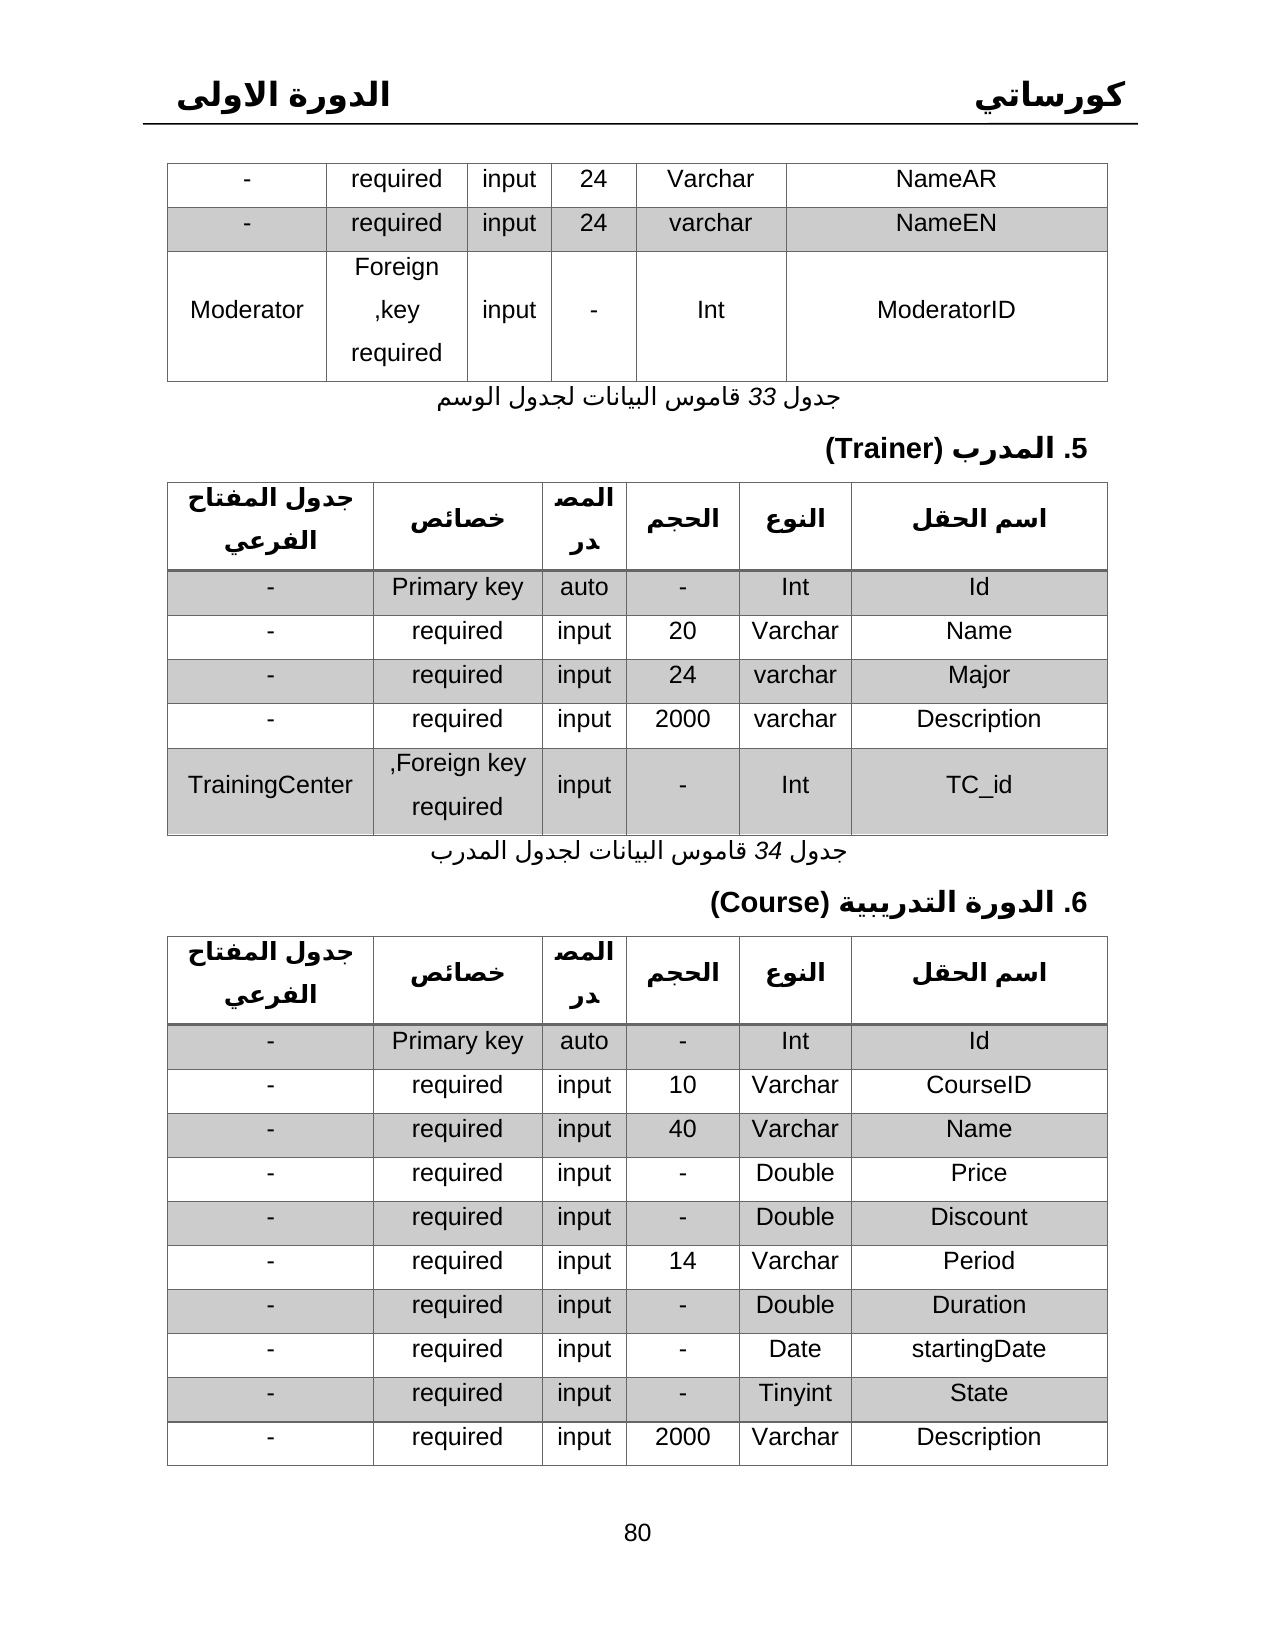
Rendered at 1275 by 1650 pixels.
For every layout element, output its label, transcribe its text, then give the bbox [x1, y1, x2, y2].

table_cell required [374, 1158, 542, 1201]
text جدول 33 قاموس البيانات لجدول الوسم [150, 382, 1125, 411]
table_cell - [627, 1334, 739, 1377]
table_cell Varchar [740, 1070, 851, 1113]
table_cell Int [637, 252, 786, 381]
table_header جدول المفتاح الفرعي [168, 483, 373, 569]
table_cell - [168, 208, 326, 251]
table_cell input [543, 1070, 626, 1113]
table_cell - [627, 1378, 739, 1421]
table_cell required [374, 1114, 542, 1157]
table_cell Double [740, 1158, 851, 1201]
table_header الحجم [627, 483, 739, 569]
table_cell - [627, 1026, 739, 1069]
table_cell 2000 [627, 1423, 739, 1465]
table_cell input [543, 704, 626, 747]
table_cell - [168, 616, 373, 659]
table_cell 24 [627, 660, 739, 703]
table_header الحجم [627, 937, 739, 1023]
table_cell Name [852, 616, 1107, 659]
table_cell - [168, 572, 373, 615]
table_cell Price [852, 1158, 1107, 1201]
table_cell startingDate [852, 1334, 1107, 1377]
table_cell Description [852, 704, 1107, 747]
table_cell input [543, 1423, 626, 1465]
table_cell input [543, 749, 626, 834]
table_cell input [468, 164, 551, 207]
table_cell Duration [852, 1290, 1107, 1333]
table_cell Double [740, 1202, 851, 1245]
table_header النوع [740, 937, 851, 1023]
table_cell - [168, 660, 373, 703]
table_cell Id [852, 1026, 1107, 1069]
table_cell varchar [740, 704, 851, 747]
table_cell input [543, 1246, 626, 1289]
table_cell - [168, 1026, 373, 1069]
table_cell varchar [637, 208, 786, 251]
table_header اسم الحقل [852, 937, 1107, 1023]
table_cell 20 [627, 616, 739, 659]
table_cell - [627, 749, 739, 834]
table_cell - [627, 1158, 739, 1201]
table_cell required [374, 616, 542, 659]
table_cell required [374, 1246, 542, 1289]
table_cell required [374, 1290, 542, 1333]
table_header جدول المفتاح الفرعي [168, 937, 373, 1023]
table_cell NameEN [787, 208, 1107, 251]
table_cell varchar [740, 660, 851, 703]
table_cell - [168, 1334, 373, 1377]
table_cell CourseID [852, 1070, 1107, 1113]
table_cell Foreign key, required [374, 749, 542, 834]
table_cell 2000 [627, 704, 739, 747]
table_cell Period [852, 1246, 1107, 1289]
table_cell input [543, 616, 626, 659]
table_cell required [327, 208, 467, 251]
table_cell 14 [627, 1246, 739, 1289]
table_cell - [168, 704, 373, 747]
table_cell required [374, 704, 542, 747]
table_cell Description [852, 1423, 1107, 1465]
table_cell Int [740, 1026, 851, 1069]
table_cell Varchar [637, 164, 786, 207]
table_cell Moderator [168, 252, 326, 381]
table_cell - [168, 1246, 373, 1289]
table_cell input [468, 208, 551, 251]
table_cell auto [543, 1026, 626, 1069]
table_cell 24 [552, 164, 636, 207]
table_cell ModeratorID [787, 252, 1107, 381]
table_cell input [543, 1290, 626, 1333]
table_cell Foreign key, required [327, 252, 467, 381]
table_cell - [168, 1423, 373, 1465]
table_cell - [168, 1158, 373, 1201]
table_cell TC_id [852, 749, 1107, 834]
table_cell input [543, 1334, 626, 1377]
table_cell required [374, 1334, 542, 1377]
table_cell required [374, 1423, 542, 1465]
table_cell Varchar [740, 1114, 851, 1157]
table_cell - [627, 1290, 739, 1333]
table_cell Major [852, 660, 1107, 703]
table_cell - [168, 1290, 373, 1333]
table_cell input [543, 1202, 626, 1245]
table_cell required [374, 1378, 542, 1421]
table_cell Varchar [740, 1423, 851, 1465]
table_cell input [543, 660, 626, 703]
table_cell required [327, 164, 467, 207]
table_cell input [543, 1378, 626, 1421]
subtitle الدورة التدريبية (Course) [150, 885, 1087, 919]
table_header المصدر [543, 937, 626, 1023]
table_cell Date [740, 1334, 851, 1377]
table_cell auto [543, 572, 626, 615]
table_cell - [168, 1202, 373, 1245]
table_cell Tinyint [740, 1378, 851, 1421]
table_header النوع [740, 483, 851, 569]
table_cell Discount [852, 1202, 1107, 1245]
table_cell 40 [627, 1114, 739, 1157]
table_cell input [543, 1114, 626, 1157]
table_cell TrainingCenter [168, 749, 373, 834]
table_cell - [168, 1114, 373, 1157]
table_cell 24 [552, 208, 636, 251]
table_header خصائص [374, 937, 542, 1023]
table_cell Name [852, 1114, 1107, 1157]
table_cell Int [740, 572, 851, 615]
table_cell - [168, 1378, 373, 1421]
table_cell Primary key [374, 1026, 542, 1069]
table_cell input [468, 252, 551, 381]
table_header خصائص [374, 483, 542, 569]
table_cell State [852, 1378, 1107, 1421]
table_cell Int [740, 749, 851, 834]
table_cell input [543, 1158, 626, 1201]
table_header اسم الحقل [852, 483, 1107, 569]
table_cell 10 [627, 1070, 739, 1113]
table_cell - [627, 1202, 739, 1245]
table_cell Primary key [374, 572, 542, 615]
table_cell Id [852, 572, 1107, 615]
table_cell Varchar [740, 616, 851, 659]
table_cell - [552, 252, 636, 381]
table_cell - [168, 164, 326, 207]
subtitle المدرب (Trainer) [150, 432, 1087, 465]
table_header المصدر [543, 483, 626, 569]
table_cell Varchar [740, 1246, 851, 1289]
table_cell required [374, 660, 542, 703]
table_cell - [627, 572, 739, 615]
table_cell required [374, 1202, 542, 1245]
table_cell - [168, 1070, 373, 1113]
text جدول 34 قاموس البيانات لجدول المدرب [150, 836, 1125, 864]
table_cell Double [740, 1290, 851, 1333]
table_cell NameAR [787, 164, 1107, 207]
table_cell required [374, 1070, 542, 1113]
